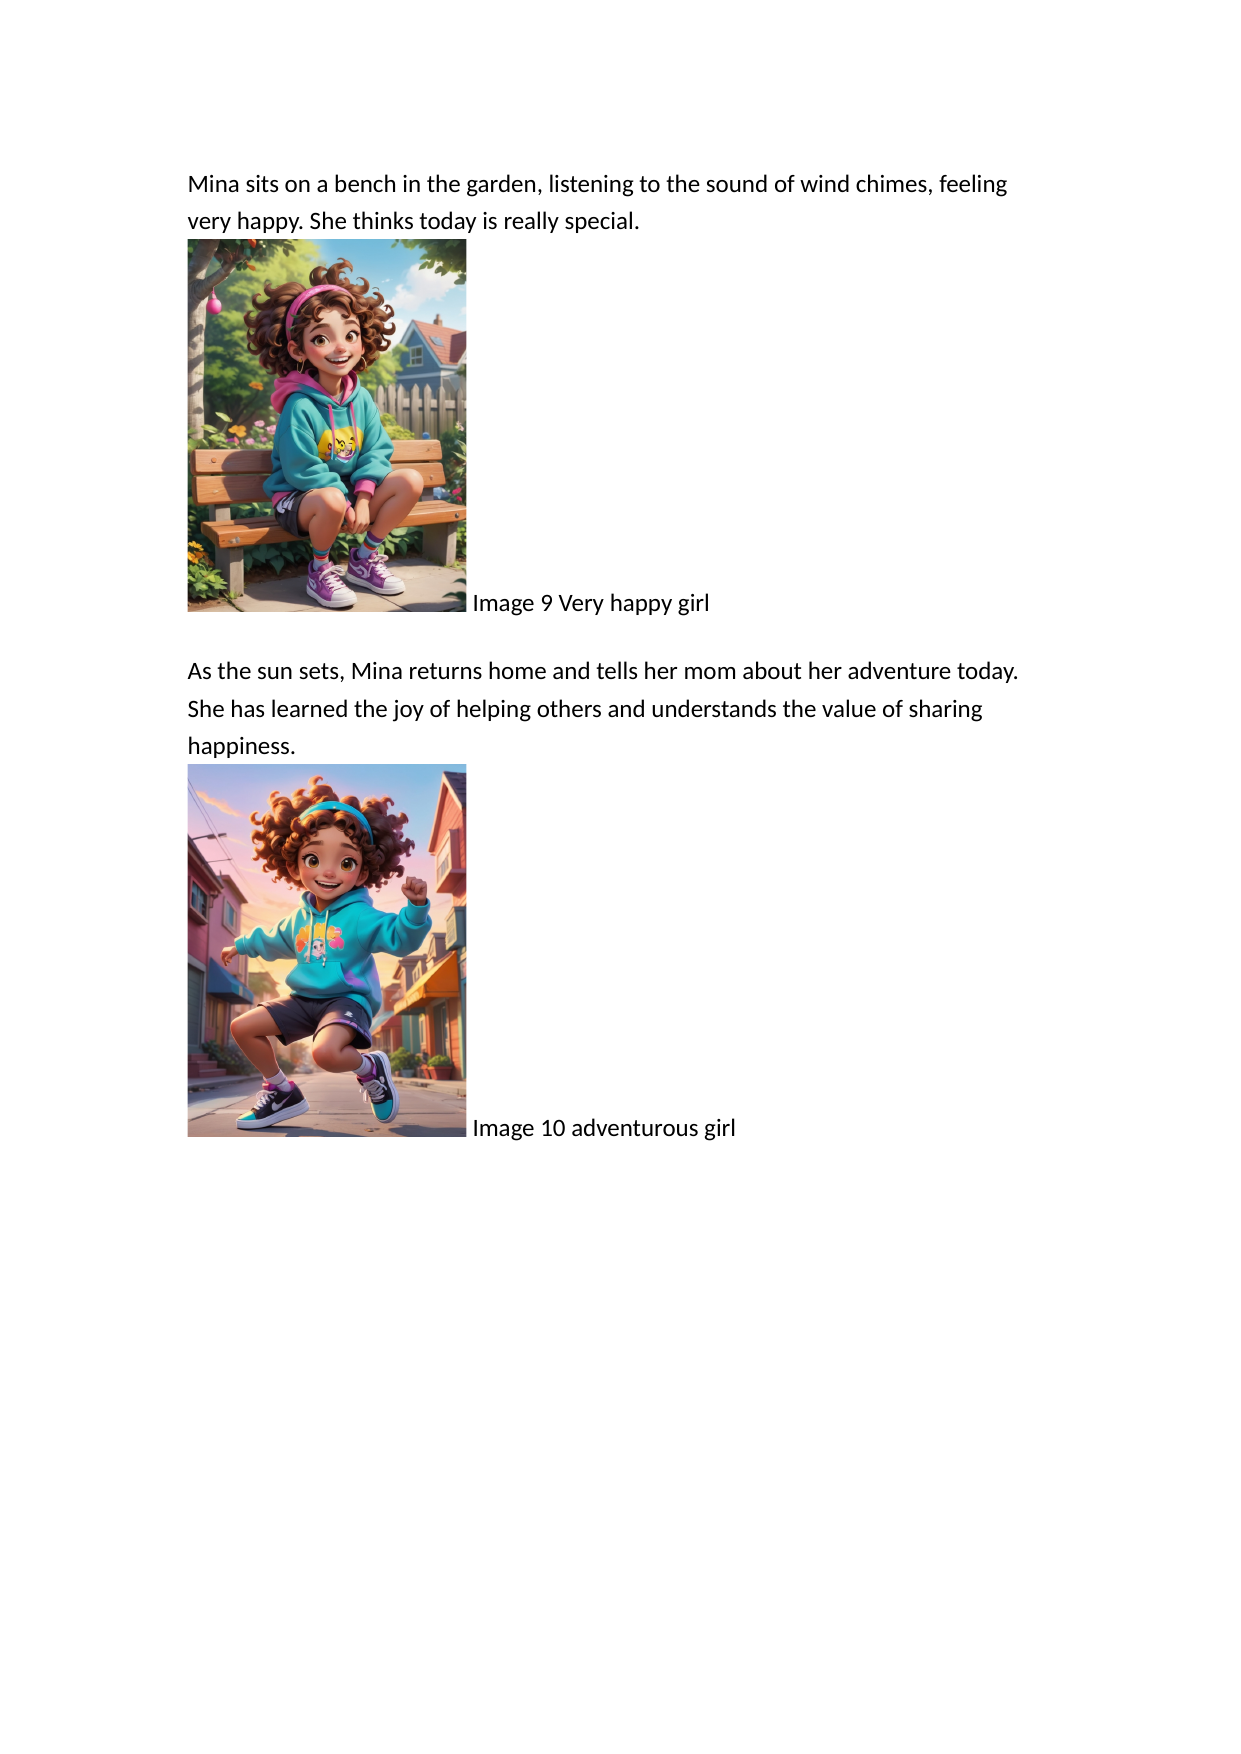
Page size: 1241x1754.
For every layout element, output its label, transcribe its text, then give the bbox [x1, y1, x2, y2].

text As the sun sets, Mina returns home and tells her mom about her adventure today. She has learned the joy of helping others and understands the value of sharing happiness. [187, 652, 1053, 764]
picture [187, 764, 467, 1137]
picture [187, 239, 467, 612]
text Mina sits on a bench in the garden, listening to the sound of wind chimes, feeling very happy. She thinks today is really special. [187, 164, 1053, 239]
